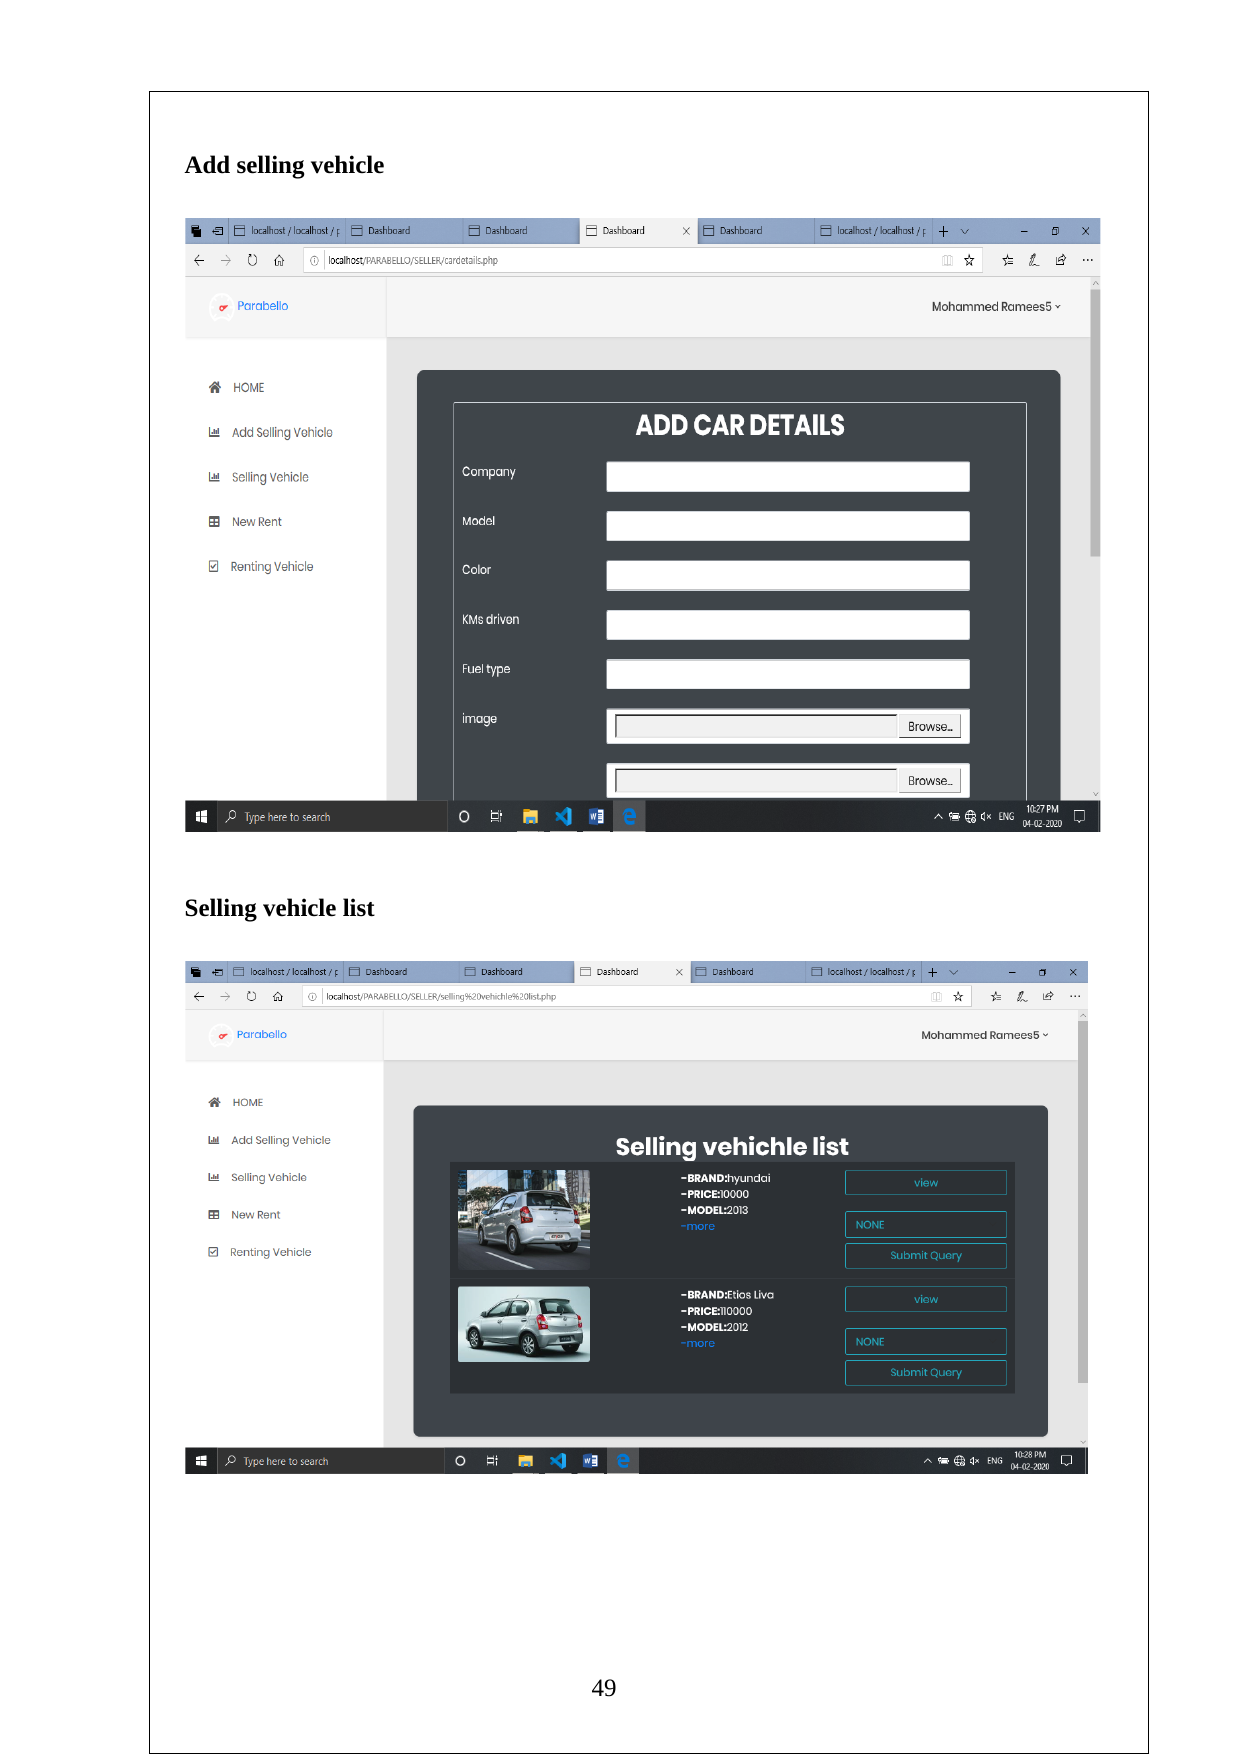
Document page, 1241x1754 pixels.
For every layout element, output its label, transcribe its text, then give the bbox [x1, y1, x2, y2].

picture [185, 961, 1088, 1474]
picture [185, 218, 1101, 832]
subtitle Selling vehicle list [184, 893, 1102, 922]
subtitle Add selling vehicle [184, 150, 1102, 179]
